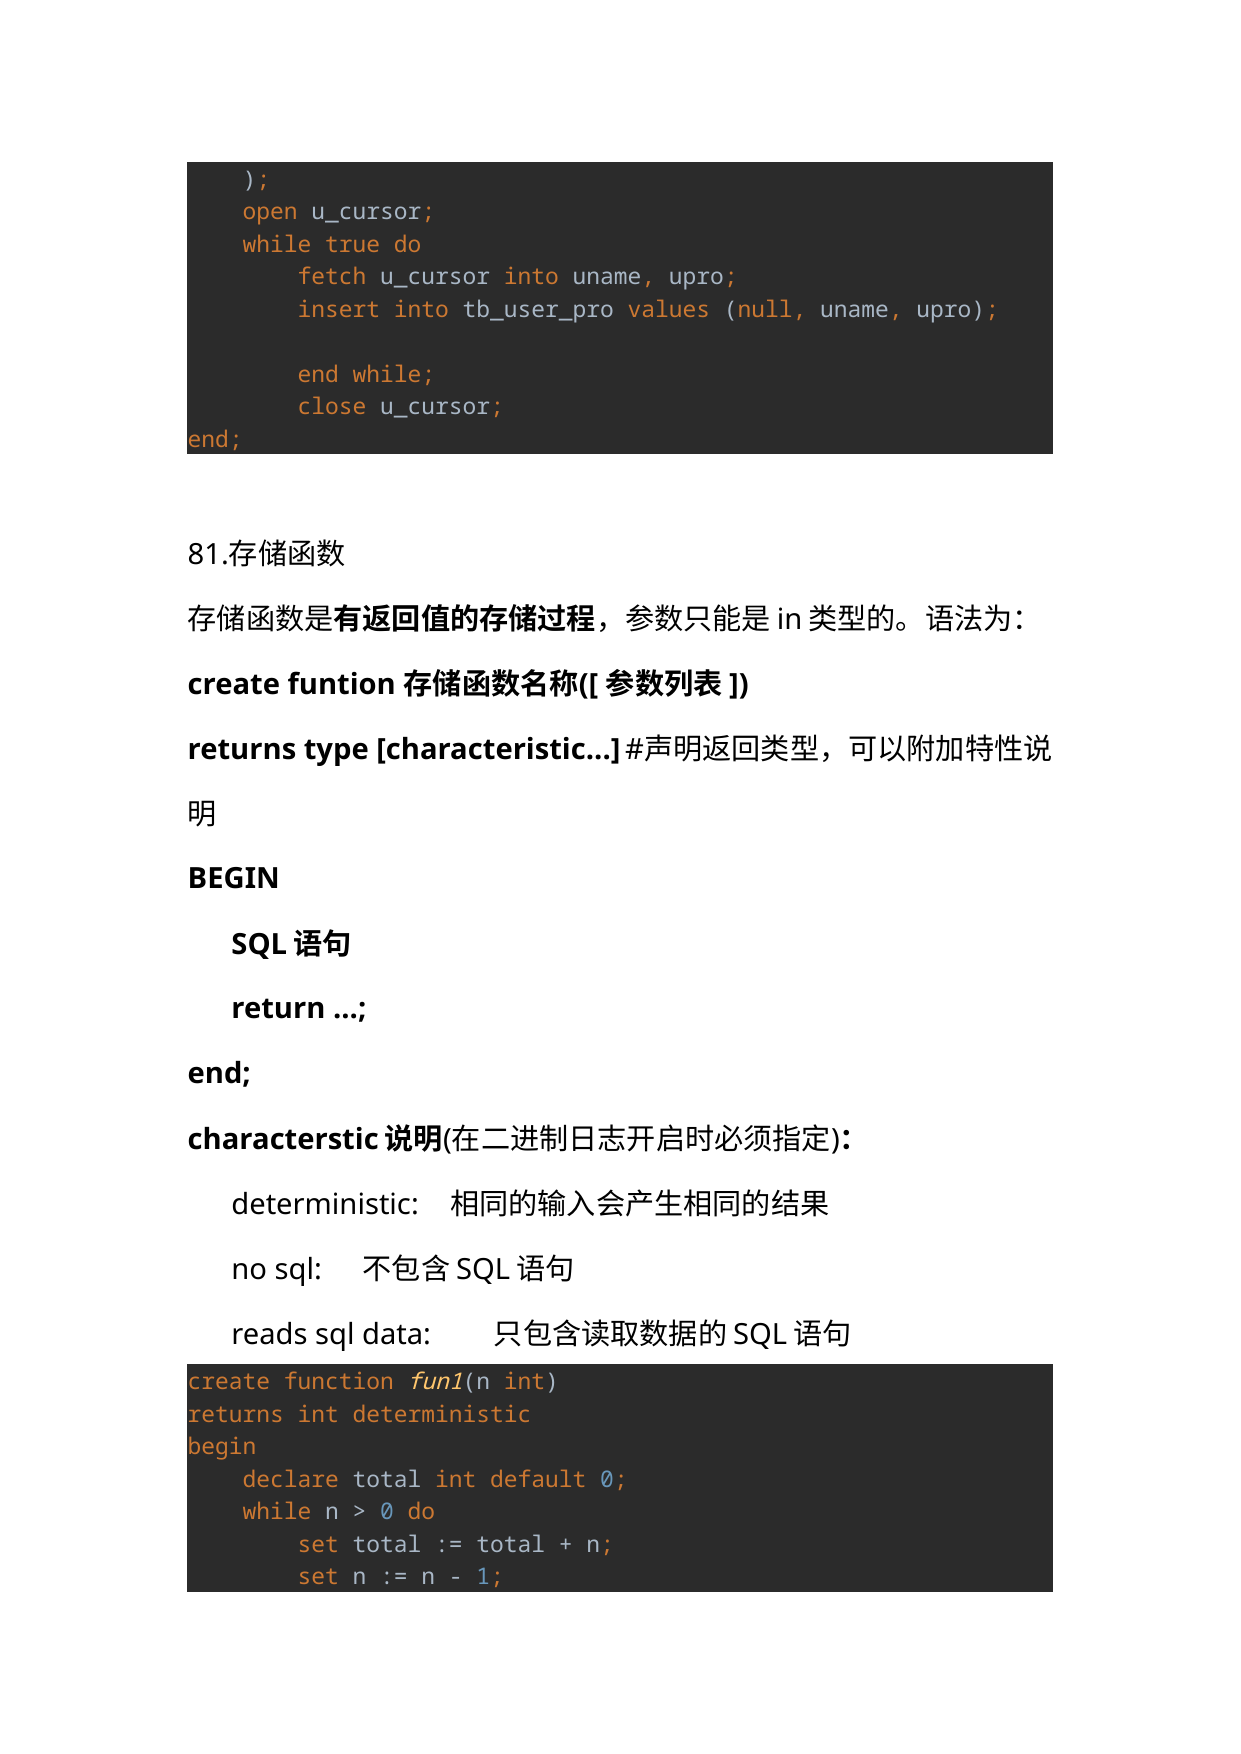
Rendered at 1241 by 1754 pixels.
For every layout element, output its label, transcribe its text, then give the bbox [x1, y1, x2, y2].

list reads sql data: 只包含读取数据的SQL语句 [187, 1299, 1053, 1364]
list deterministic: 相同的输入会产生相同的结果 [187, 1169, 1053, 1234]
list return ...; [187, 974, 1053, 1039]
list end; [187, 1039, 1053, 1104]
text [187, 162, 1053, 454]
list create funtion 存储函数名称([ 参数列表 ]) [187, 649, 1053, 714]
list BEGIN [187, 844, 1053, 909]
list 81.存储函数 [187, 519, 1053, 584]
list SQL语句 [187, 909, 1053, 974]
list characterstic说明(在二进制日志开启时必须指定)： [187, 1104, 1053, 1169]
list no sql: 不包含SQL语句 [187, 1234, 1053, 1299]
list returns type [characteristic...] #声明返回类型，可以附加特性说明 [187, 714, 1053, 844]
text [187, 1364, 1053, 1592]
list 存储函数是有返回值的存储过程，参数只能是in类型的。语法为： [187, 584, 1053, 649]
